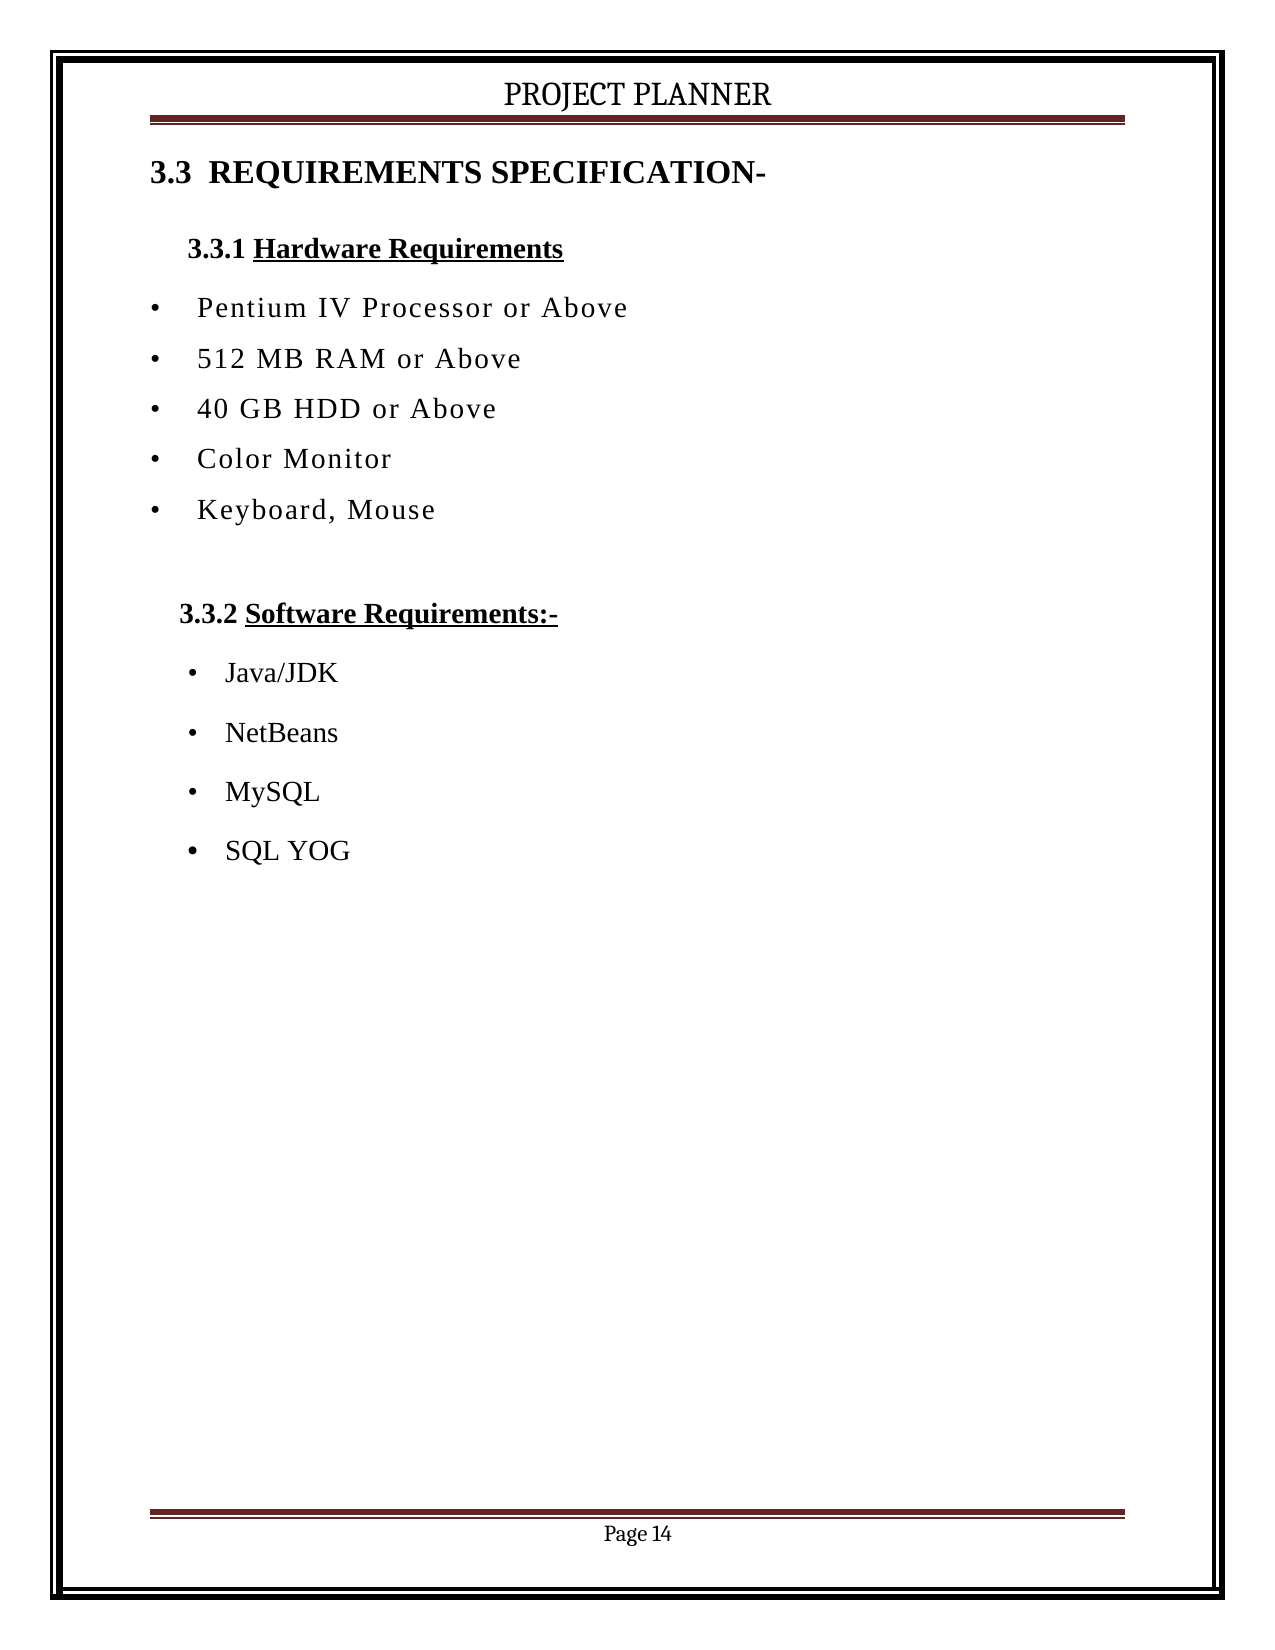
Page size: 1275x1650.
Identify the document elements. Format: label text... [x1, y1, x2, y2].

text 3.3.1 Hardware Requirements [187, 231, 1125, 265]
list Color Monitor [150, 441, 1125, 475]
list SQL YOG [187, 833, 1125, 867]
list Keyboard, Mouse [150, 492, 1125, 525]
list Java/JDK [187, 655, 1125, 689]
list NetBeans [187, 715, 1125, 748]
list 40 GB HDD or Above [150, 391, 1125, 425]
list MySQL [187, 774, 1125, 808]
text 3.3 REQUIREMENTS SPECIFICATION- [150, 153, 1125, 191]
text 3.3.2 Software Requirements:- [150, 596, 1125, 629]
list 512 MB RAM or Above [150, 341, 1125, 374]
list Pentium IV Processor or Above [150, 291, 1125, 324]
